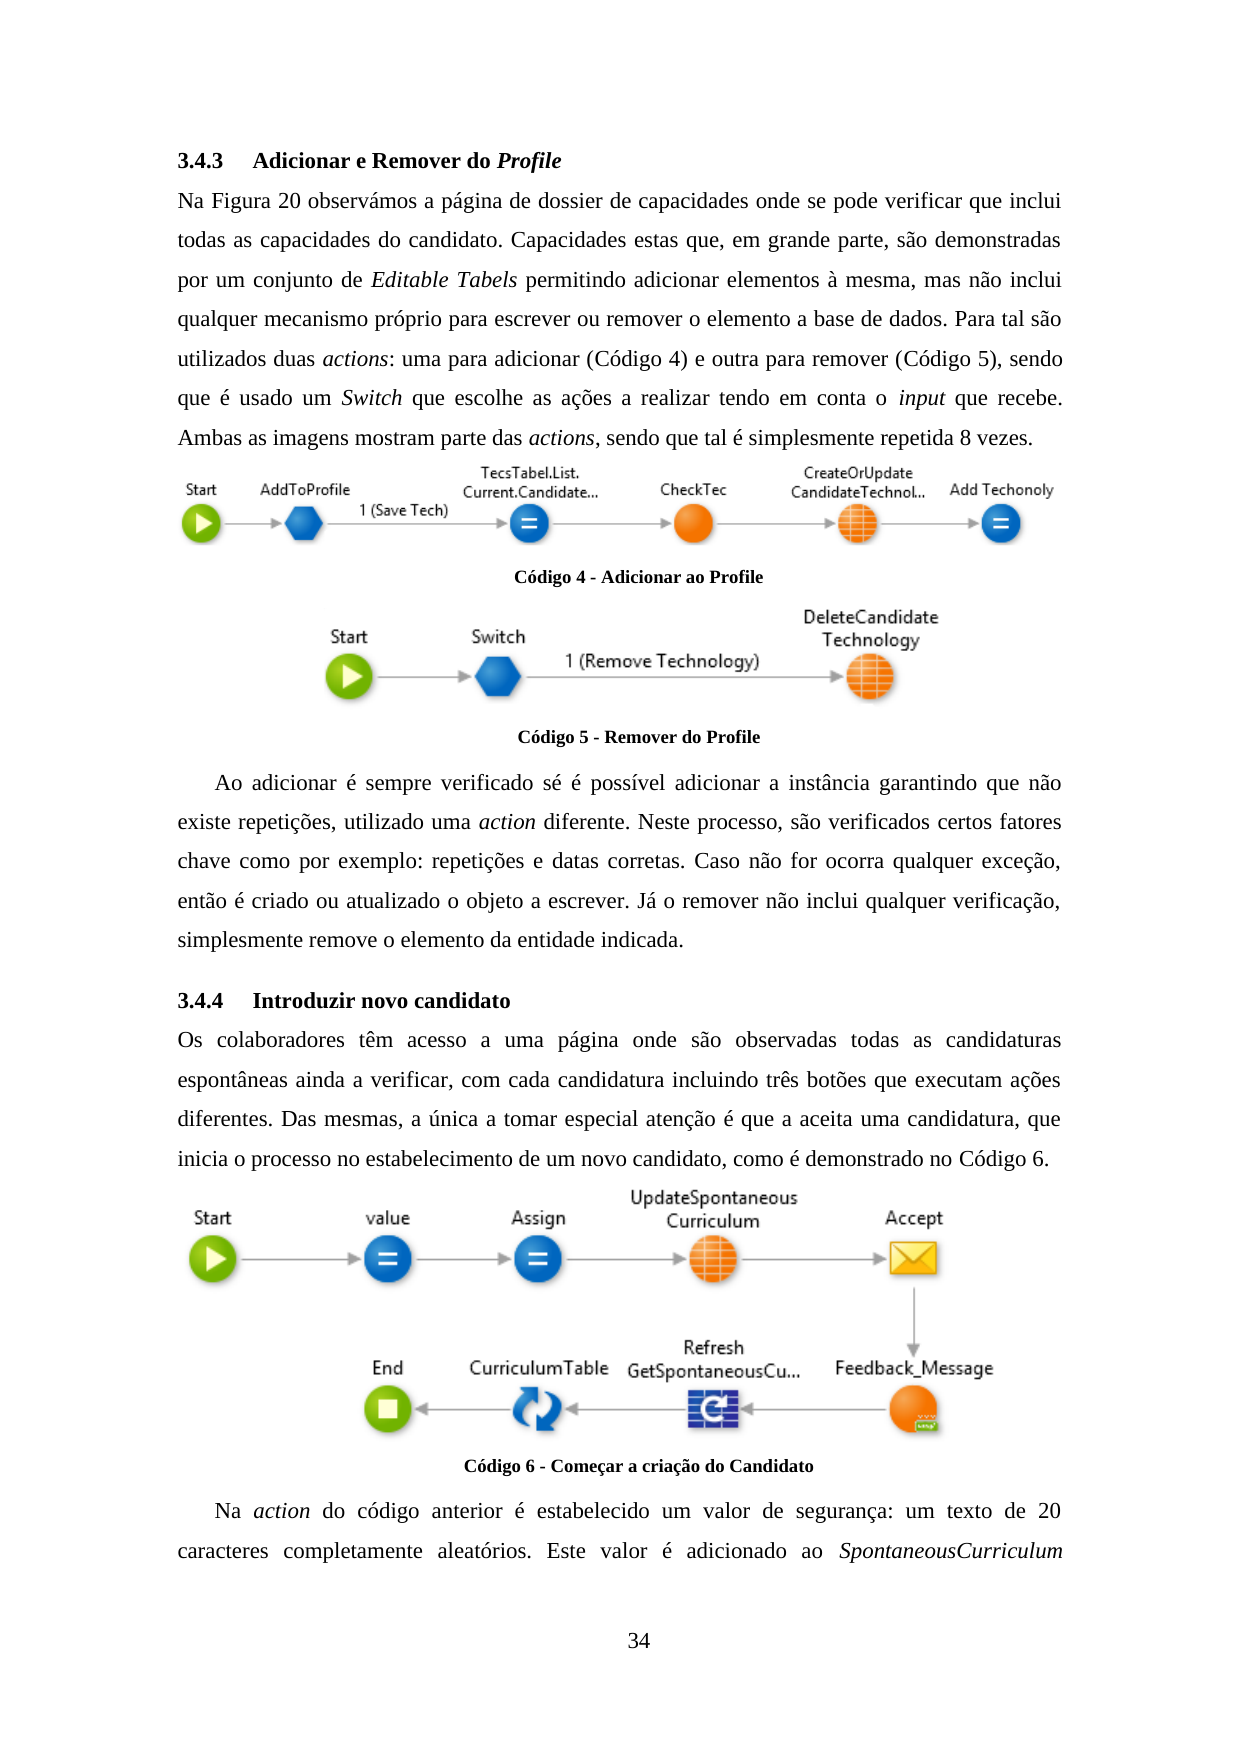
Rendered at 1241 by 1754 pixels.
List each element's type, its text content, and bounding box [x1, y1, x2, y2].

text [177, 1497, 1063, 1563]
text Os colaboradores têm acesso a uma página onde são observadas todas as candidaturas espontâneas ainda a verificar, com cada candidatura incluindo três botões que executam ações diferentes. Das mesmas, a única a tomar especial atenção é que a aceita uma candidatura, que inicia o processo no estabelecimento de um novo candidato, como é demonstrado no Código 6. [177, 1026, 1063, 1171]
picture [323, 608, 954, 713]
text Ao adicionar é sempre verificado sé é possível adicionar a instância garantindo que não existe repetições, utilizado uma action diferente. Neste processo, são verificados certos fatores chave como por exemplo: repetições e datas corretas. Caso não for ocorra qualquer exceção, então é criado ou atualizado o objeto a escrever. Já o remover não inclui qualquer verificação, simplesmente remove o elemento da entidade indicada. [177, 768, 1063, 953]
subtitle Adicionar e Remover do Profile [177, 148, 1063, 174]
picture [177, 1184, 1009, 1442]
picture [177, 463, 1064, 553]
text Na Figura 20 observámos a página de dossier de capacidades onde se pode verificar que inclui todas as capacidades do candidato. Capacidades estas que, em grande parte, são demonstradas por um conjunto de Editable Tabels permitindo adicionar elementos à mesma, mas não inclui qualquer mecanismo próprio para escrever ou remover o elemento a base de dados. Para tal são utilizados duas actions: uma para adicionar (Código 4) e outra para remover (Código 5), sendo que é usado um Switch que escolhe as ações a realizar tendo em conta o input que recebe. Ambas as imagens mostram parte das actions, sendo que tal é simplesmente repetida 8 vezes. [177, 187, 1063, 450]
subtitle Introduzir novo candidato [177, 987, 1063, 1013]
